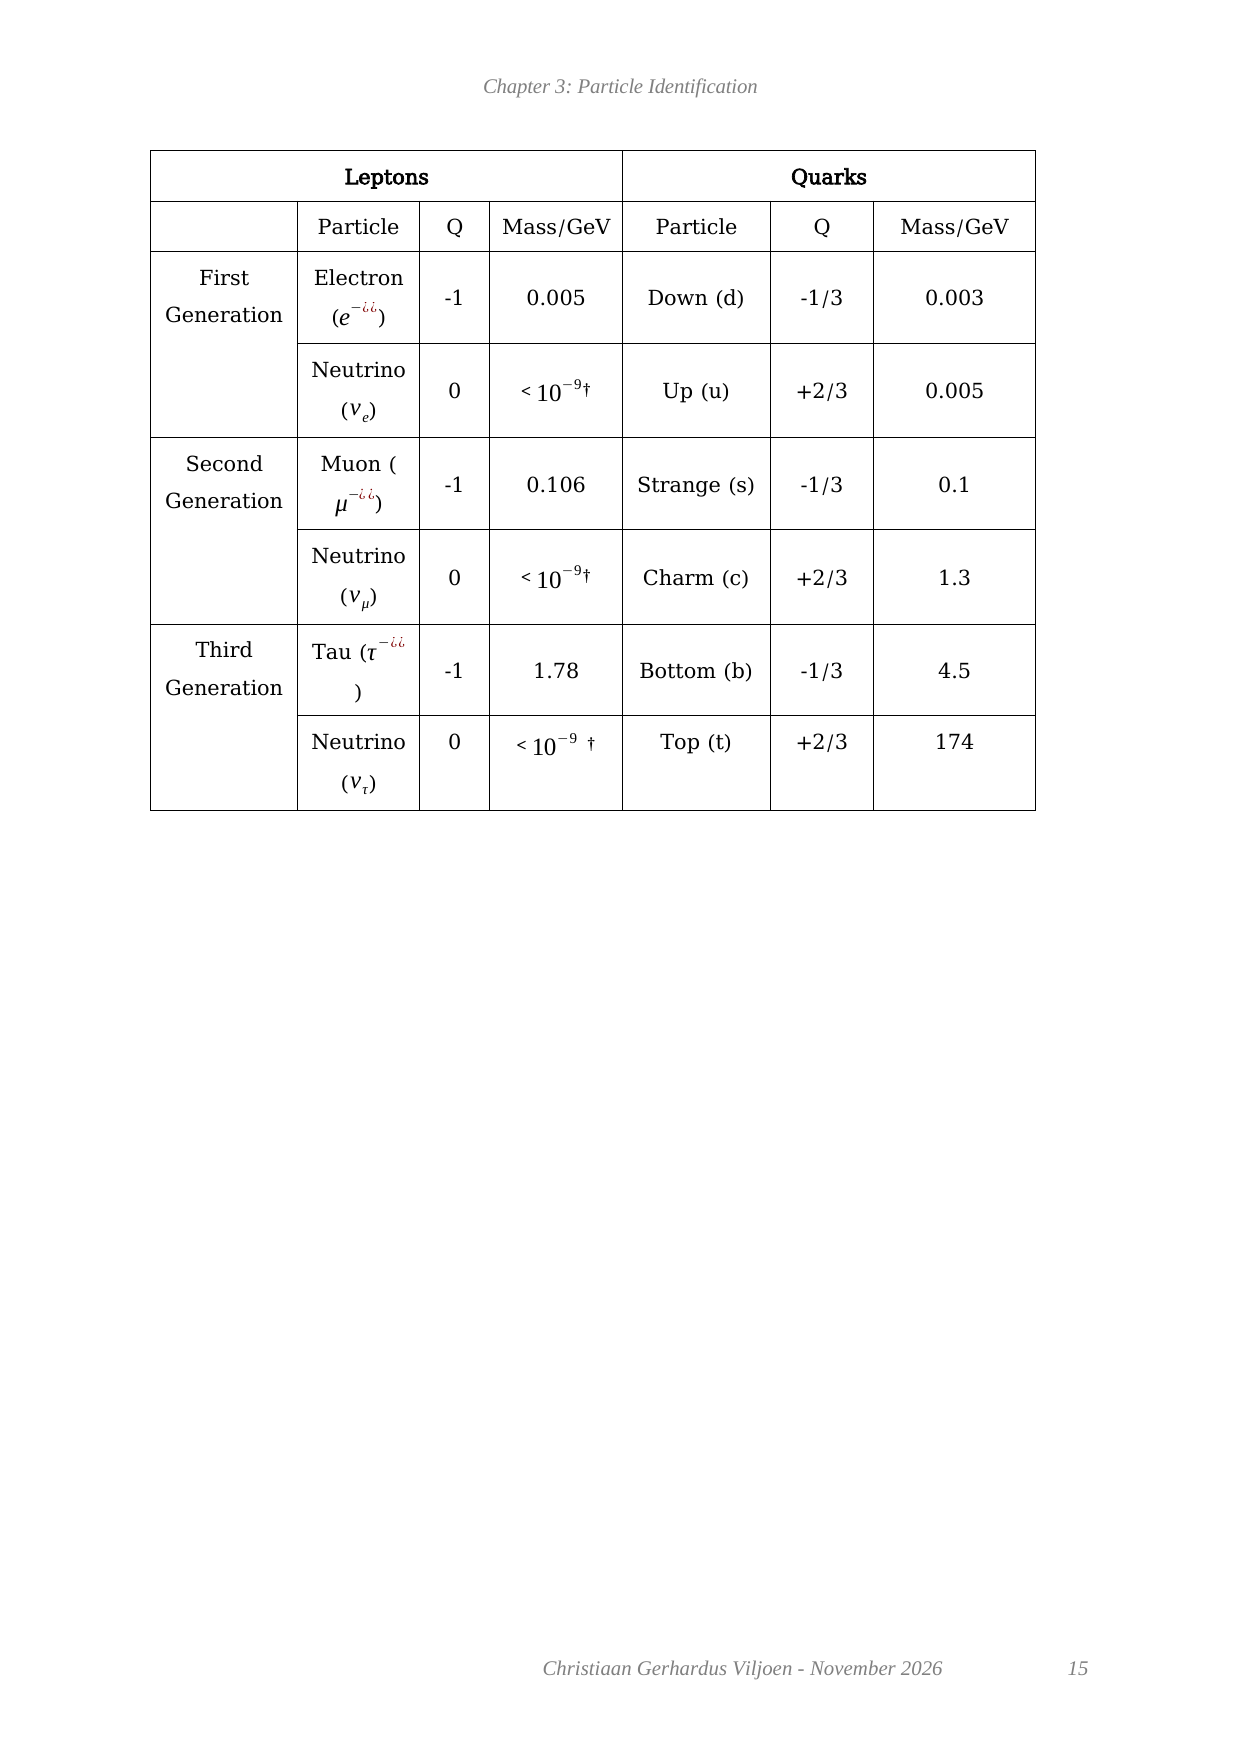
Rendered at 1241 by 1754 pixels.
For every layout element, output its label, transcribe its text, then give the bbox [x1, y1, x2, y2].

table_cell Particle [298, 202, 419, 251]
table_cell Muon () [298, 438, 419, 529]
table_cell Neutrino () [298, 716, 419, 810]
table_cell Neutrino () [298, 530, 419, 623]
table_cell Strange (s) [623, 438, 770, 529]
table_header Leptons [151, 151, 622, 201]
table_cell < † [490, 344, 622, 437]
table_cell Top (t) [623, 716, 770, 810]
table_cell Up (u) [623, 344, 770, 437]
table_cell 0 [420, 530, 489, 623]
table_cell Charm (c) [623, 530, 770, 623]
table_cell Mass/GeV [490, 202, 622, 251]
table_cell -1/3 [771, 252, 873, 343]
table_cell Bottom (b) [623, 625, 770, 715]
table_cell Q [420, 202, 489, 251]
table_cell 0 [420, 344, 489, 437]
table_cell 0.005 [874, 344, 1035, 437]
table_cell Third Generation [151, 625, 297, 810]
table_cell Q [771, 202, 873, 251]
table_cell 0.106 [490, 438, 622, 529]
table_header Quarks [623, 151, 1035, 201]
table_cell 0.003 [874, 252, 1035, 343]
table_cell 0.1 [874, 438, 1035, 529]
table_cell 0.005 [490, 252, 622, 343]
table_cell 0 [420, 716, 489, 810]
table_cell -1 [420, 252, 489, 343]
table_cell 174 [874, 716, 1035, 810]
table_cell +2/3 [771, 530, 873, 623]
table_cell -1 [420, 438, 489, 529]
table_cell 1.3 [874, 530, 1035, 623]
table_cell Mass/GeV [874, 202, 1035, 251]
table_cell First Generation [151, 252, 297, 437]
table_cell -1/3 [771, 438, 873, 529]
table_cell -1 [420, 625, 489, 715]
table_cell Neutrino () [298, 344, 419, 437]
table_cell 4.5 [874, 625, 1035, 715]
table_cell 1.78 [490, 625, 622, 715]
table_cell -1/3 [771, 625, 873, 715]
table_cell Tau () [298, 625, 419, 715]
table_cell +2/3 [771, 344, 873, 437]
table_cell Particle [623, 202, 770, 251]
table_cell < † [490, 530, 622, 623]
table_cell Electron () [298, 252, 419, 343]
table_cell < † [490, 716, 622, 810]
table_cell Down (d) [623, 252, 770, 343]
table_cell +2/3 [771, 716, 873, 810]
table_cell Second Generation [151, 438, 297, 623]
table_cell [151, 202, 297, 251]
